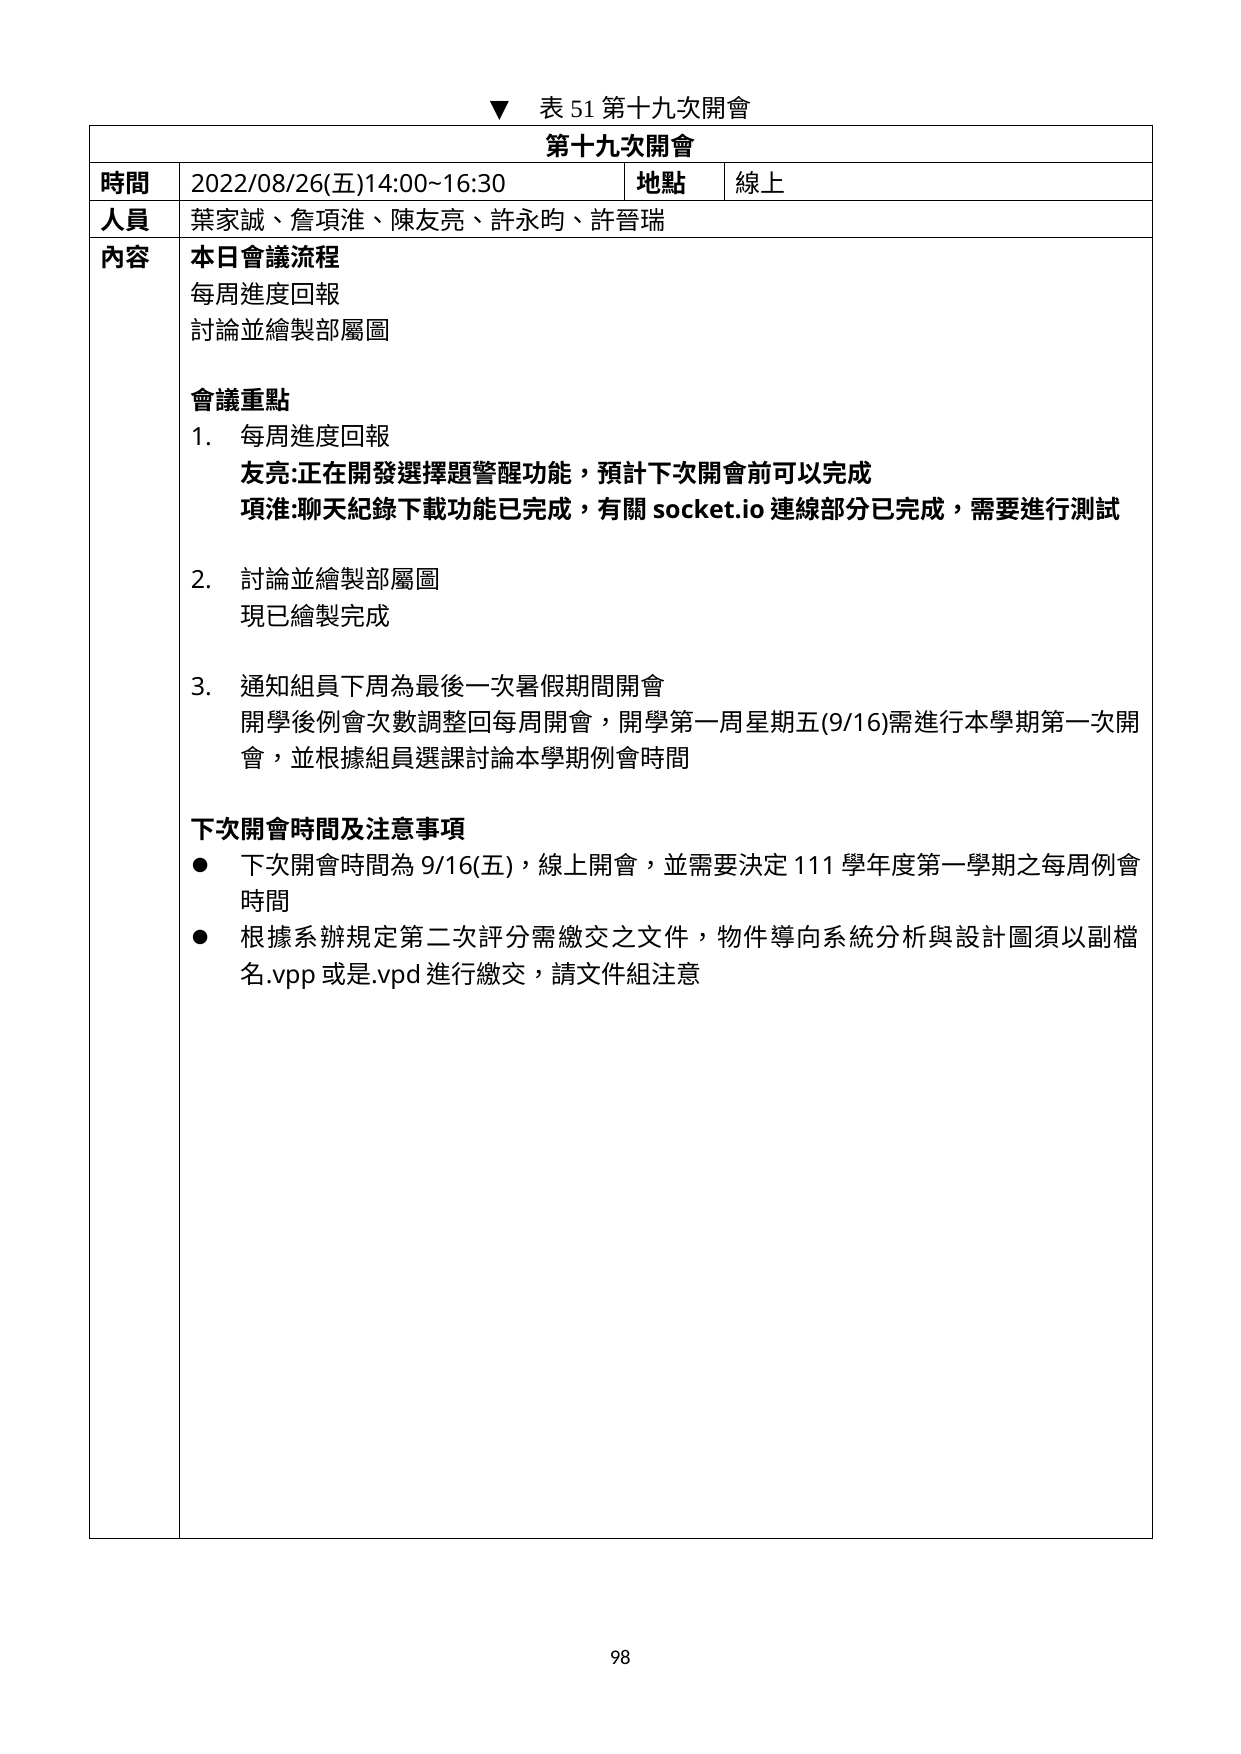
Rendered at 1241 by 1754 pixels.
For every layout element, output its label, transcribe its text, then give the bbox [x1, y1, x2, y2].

table_cell 人員 [90, 201, 179, 237]
table_cell 2022/08/26(五)14:00~16:30 [180, 163, 624, 199]
table_cell 時間 [90, 163, 179, 199]
list 表 51 第十九次開會 [89, 89, 1152, 125]
table_cell 地點 [625, 163, 724, 199]
table_cell 葉家誠、詹項淮、陳友亮、許永昀、許晉瑞 [180, 201, 1152, 237]
table_cell 本日會議流程 每周進度回報 討論並繪製部屬圖 會議重點 每周進度回報 友亮:正在開發選擇題警醒功能，預計下次開會前可以完成 項淮:聊天紀錄下載功能已完成，有關socket.io連線部分已完成，需要進行測試 討論並繪製部屬圖 現已繪製完成 通知組員下周為最後一次暑假期間開會 開學後例會次數調整回每周開會，開學第一周星期五(9/16)需進行本學期第一次開會，並根據組員選課討論本學期例會時間 下次開會時間及注意事項 下次開會時間為9/16(五)，線上開會，並需要決定111學年度第一學期之每周例會時間 根據系辦規定第二次評分需繳交之文件，物件導向系統分析與設計圖須以副檔名.vpp或是.vpd進行繳交，請文件組注意 [180, 238, 1152, 1538]
table_cell 內容 [90, 238, 179, 1538]
table_cell 線上 [725, 163, 1152, 199]
table_header 第十九次開會 [90, 126, 1152, 162]
